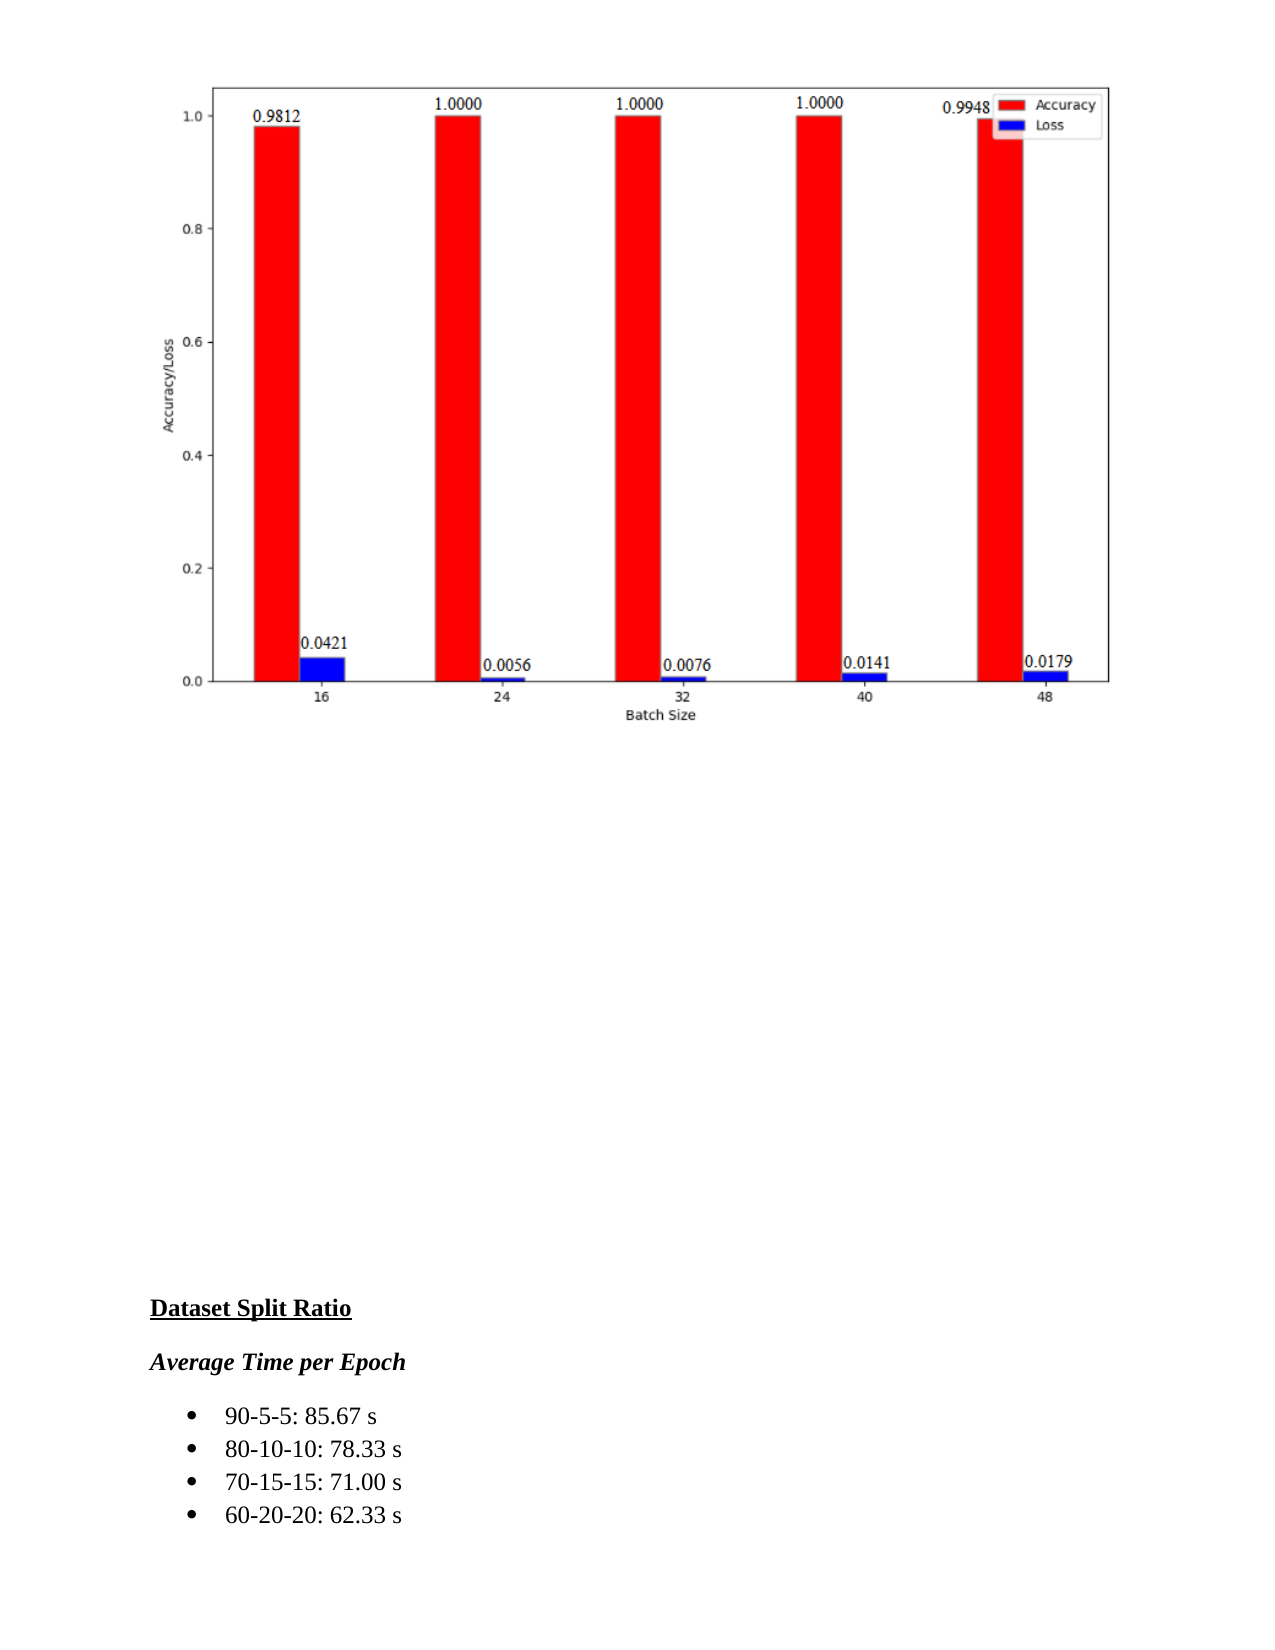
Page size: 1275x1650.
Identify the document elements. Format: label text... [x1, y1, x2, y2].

list 60-20-20: 62.33 s [187, 1500, 1125, 1529]
list 70-15-15: 71.00 s [187, 1467, 1125, 1496]
text Dataset Split Ratio [150, 1293, 1125, 1322]
picture [150, 73, 1124, 730]
list 80-10-10: 78.33 s [187, 1434, 1125, 1463]
list 90-5-5: 85.67 s [187, 1401, 1125, 1430]
text Average Time per Epoch [150, 1347, 1125, 1376]
